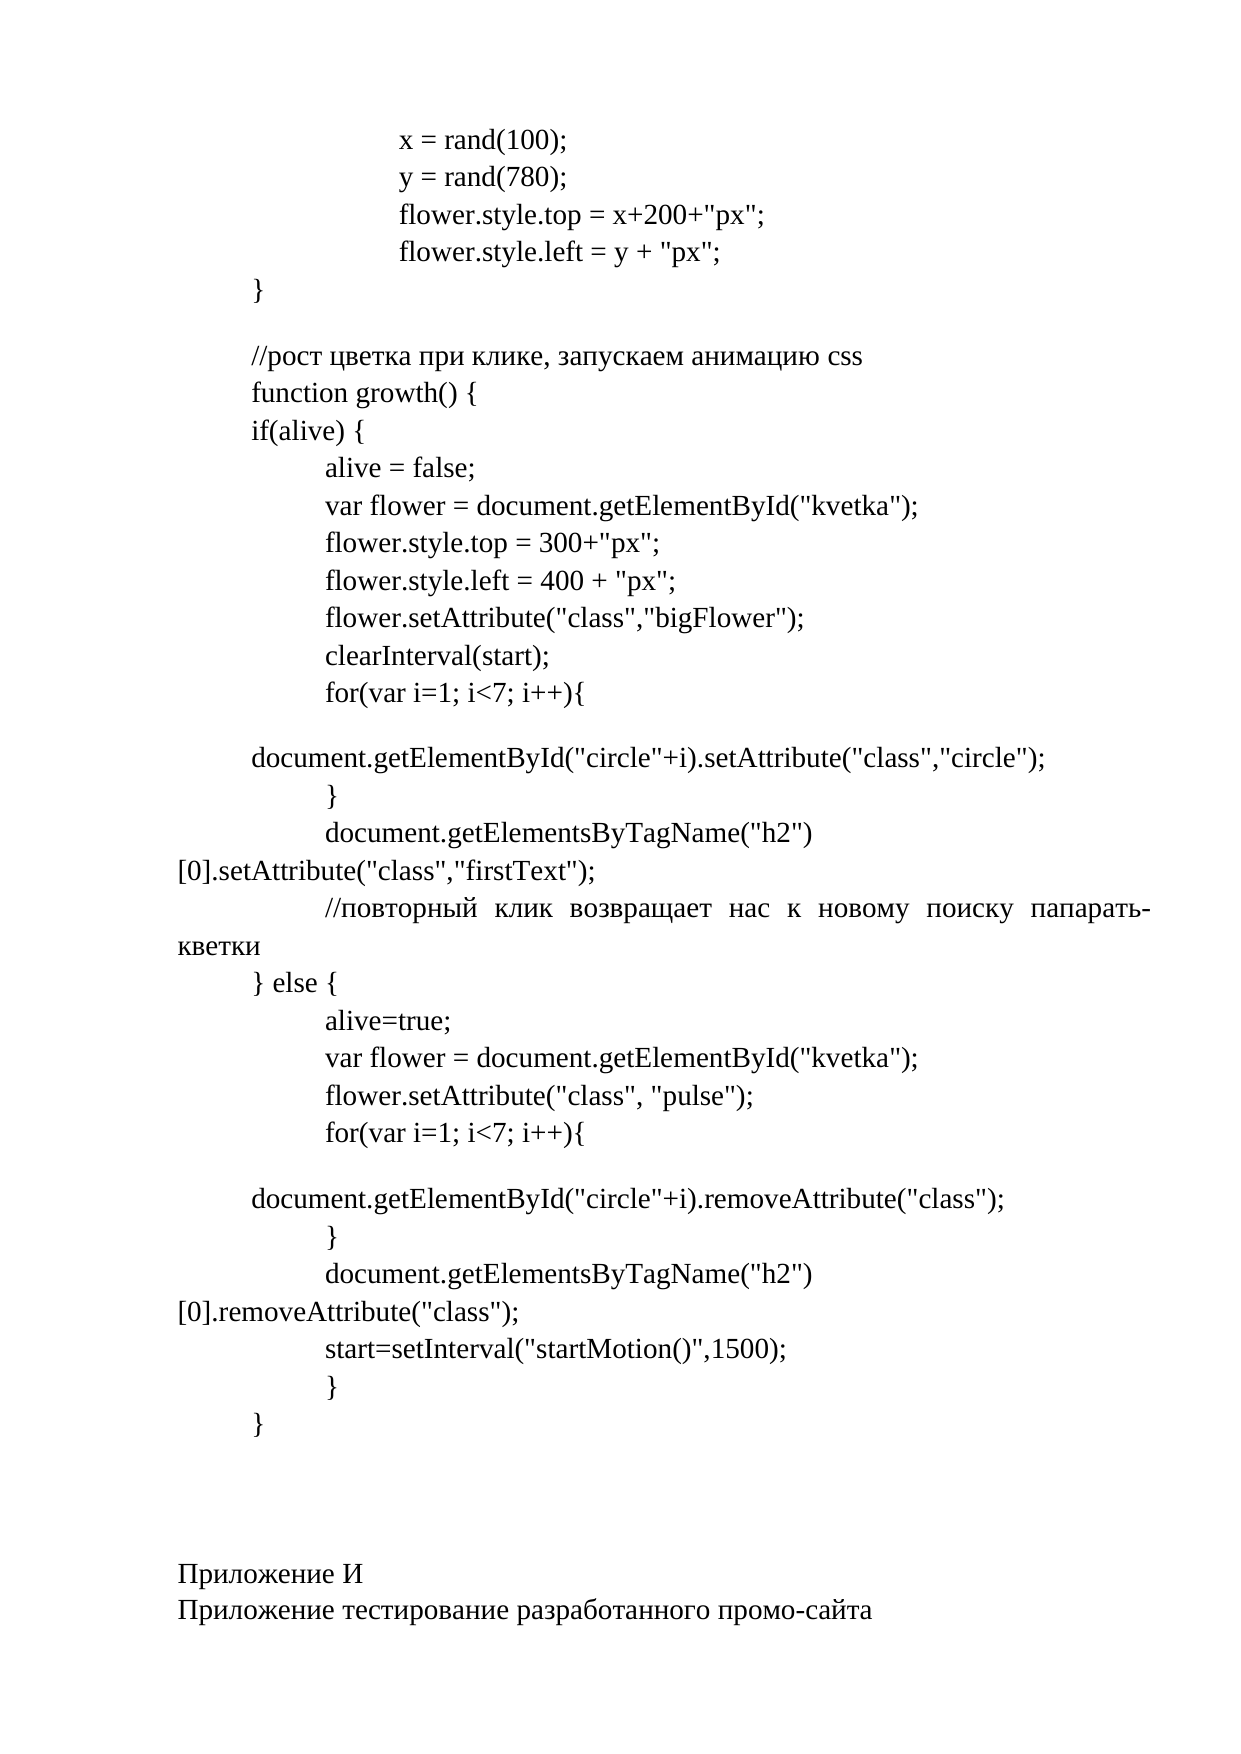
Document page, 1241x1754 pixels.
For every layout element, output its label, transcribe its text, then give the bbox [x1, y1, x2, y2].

text clearInterval(start); [177, 634, 1152, 671]
text for(var i=1; i<7; i++){ [177, 1112, 1152, 1149]
text x = rand(100); [177, 118, 1152, 156]
text flower.style.top = x+200+"px"; [177, 193, 1152, 231]
text document.getElementsByTagName("h2")[0].setAttribute("class","firstText"); [177, 812, 1152, 887]
text start=setInterval("startMotion()",1500); [177, 1327, 1152, 1365]
text flower.style.left = 400 + "px"; [177, 559, 1152, 596]
text flower.style.top = 300+"px"; [177, 521, 1152, 559]
text function growth() { [177, 371, 1152, 409]
text } else { [177, 962, 1152, 999]
text flower.setAttribute("class","bigFlower"); [177, 596, 1152, 634]
text } [177, 1215, 1152, 1252]
text if(alive) { [177, 409, 1152, 446]
text } [177, 774, 1152, 812]
text flower.style.left = y + "px"; [177, 231, 1152, 268]
text //повторный клик возвращает нас к новому поиску папарать-кветки [177, 887, 1152, 962]
text } [177, 1402, 1152, 1440]
text flower.setAttribute("class", "pulse"); [177, 1074, 1152, 1112]
text document.getElementsByTagName("h2")[0].removeAttribute("class"); [177, 1252, 1152, 1327]
text document.getElementById("circle"+i).setAttribute("class","circle"); [177, 709, 1152, 774]
text var flower = document.getElementById("kvetka"); [177, 484, 1152, 521]
text document.getElementById("circle"+i).removeAttribute("class"); [177, 1149, 1152, 1215]
text Приложение И [177, 1552, 1152, 1590]
text } [177, 268, 1152, 306]
text alive=true; [177, 999, 1152, 1037]
text //рост цветка при клике, запускаем анимацию css [177, 334, 1152, 371]
text var flower = document.getElementById("kvetka"); [177, 1037, 1152, 1074]
text } [177, 1365, 1152, 1402]
text y = rand(780); [177, 156, 1152, 193]
text Приложение тестирование разработанного промо-сайта [177, 1590, 1152, 1627]
text alive = false; [177, 446, 1152, 484]
text for(var i=1; i<7; i++){ [177, 671, 1152, 709]
